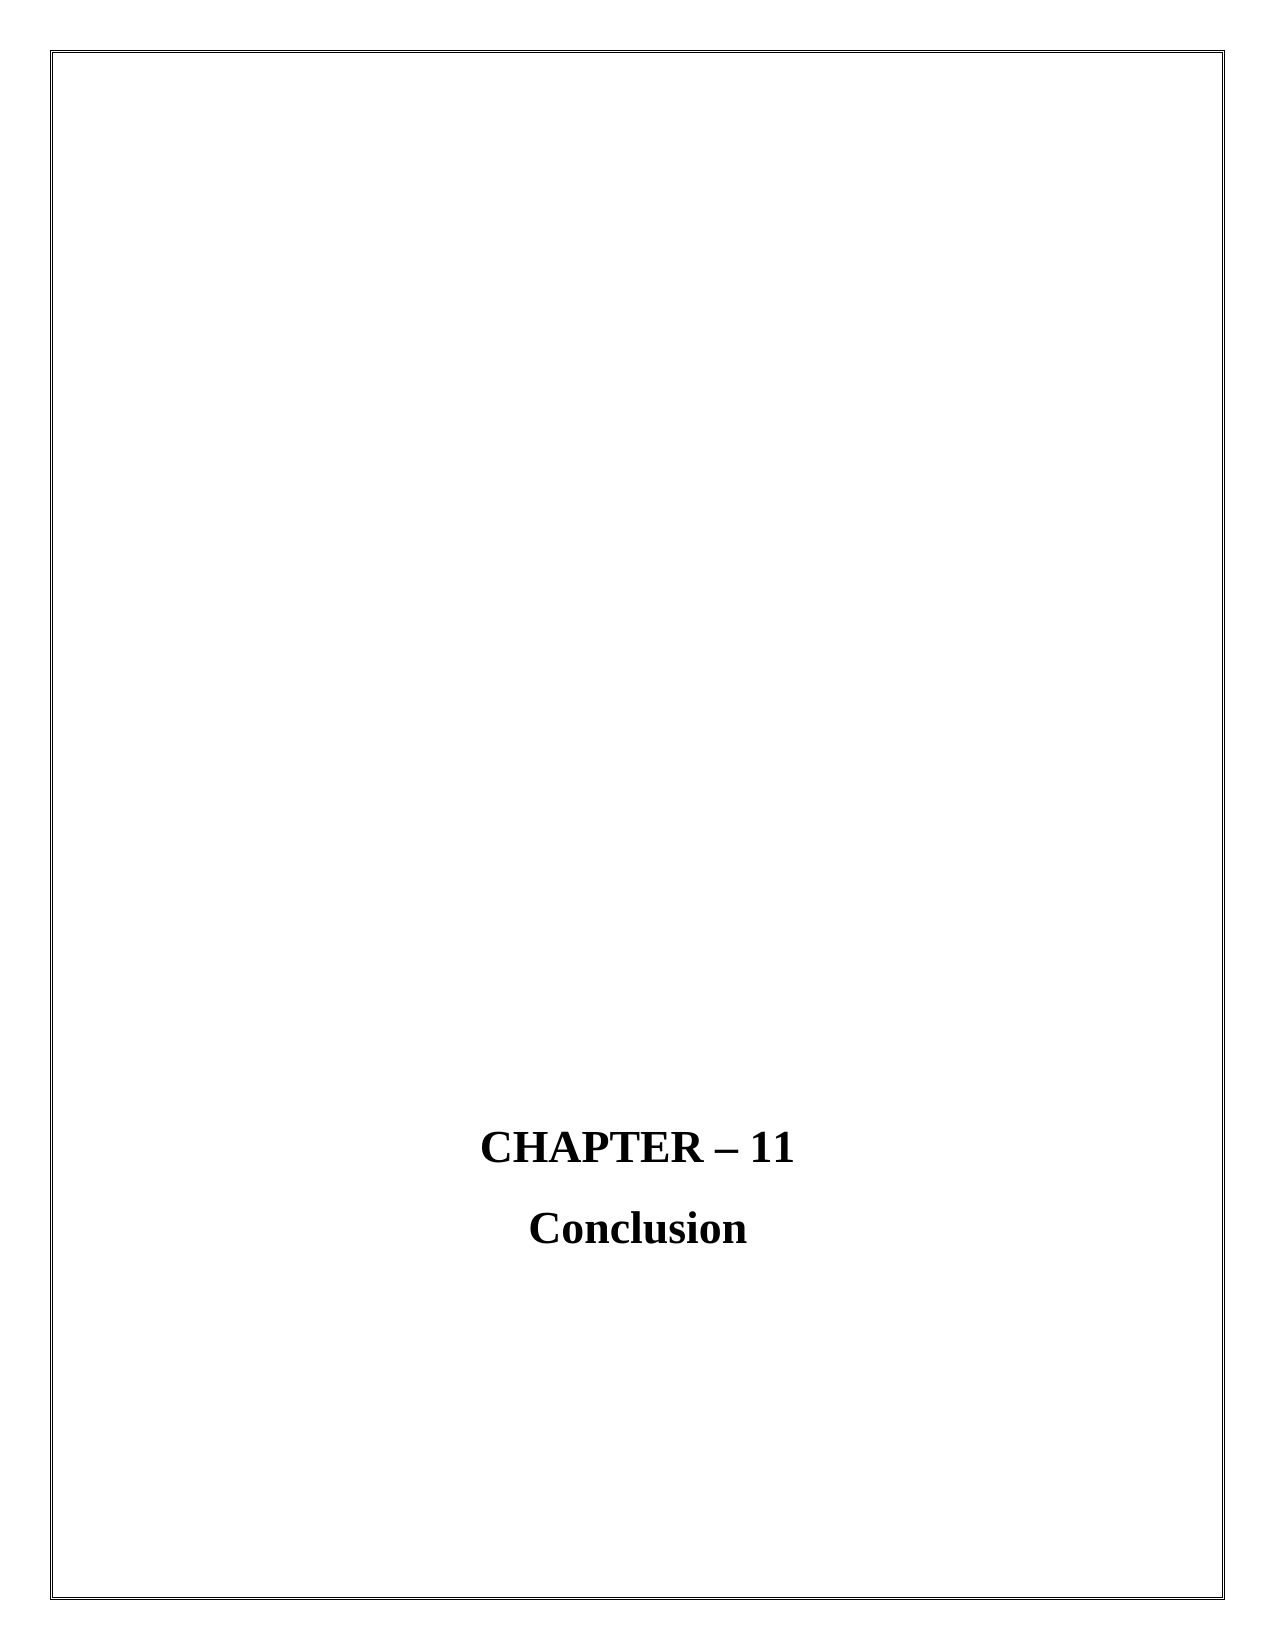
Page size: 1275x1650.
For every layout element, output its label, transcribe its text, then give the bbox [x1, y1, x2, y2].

text Conclusion [150, 1201, 1125, 1254]
text CHAPTER – 11 [150, 1120, 1125, 1172]
